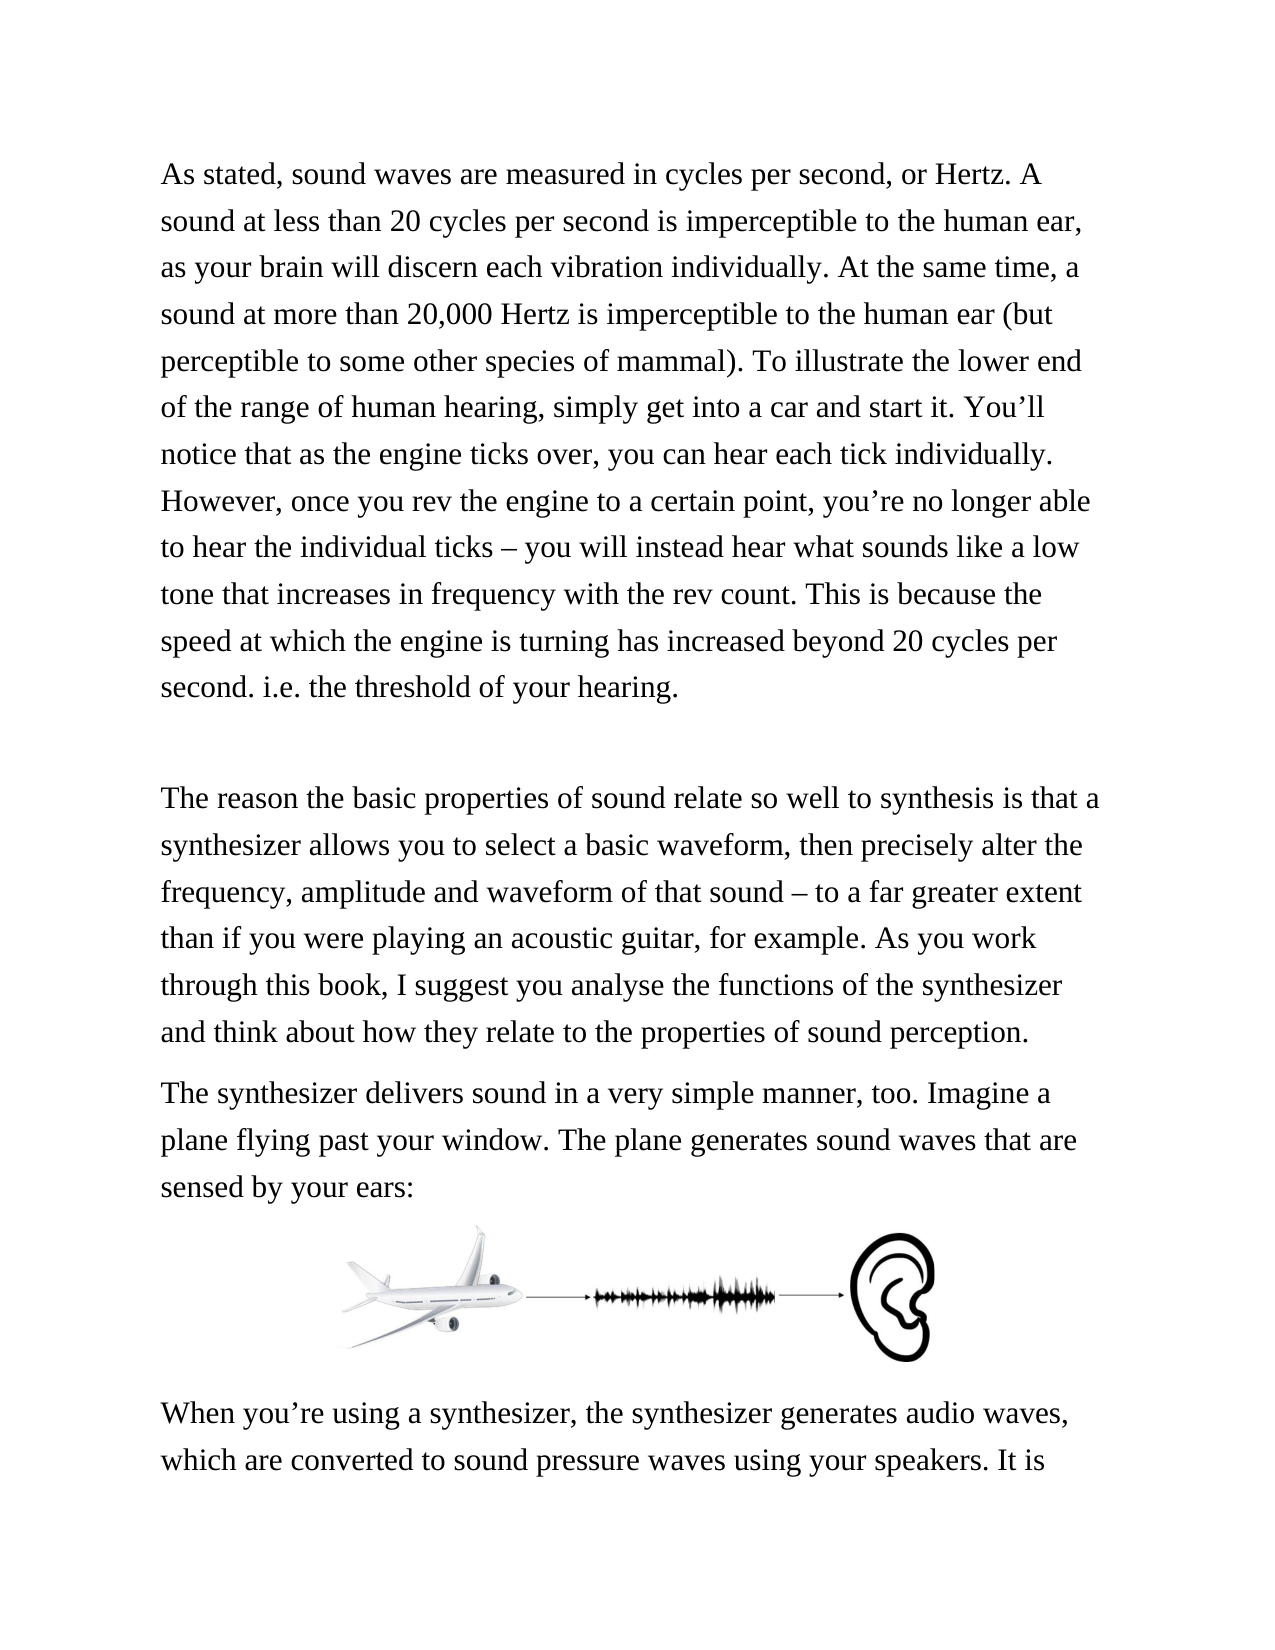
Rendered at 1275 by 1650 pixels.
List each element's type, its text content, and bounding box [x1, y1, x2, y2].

picture [337, 1225, 935, 1245]
text The synthesizer delivers sound in a very simple manner, too. Imagine a plane flying past your window. The plane generates sound waves that are sensed by your ears: [160, 1074, 1106, 1204]
text As stated, sound waves are measured in cycles per second, or Hertz. A sound at less than 20 cycles per second is imperceptible to the human ear, as your brain will discern each vibration individually. At the same time, a sound at more than 20,000 Hertz is imperceptible to the human ear (but perceptible to some other species of mammal). To illustrate the lower end of the range of human hearing, simply get into a car and start it. You’ll notice that as the engine ticks over, you can hear each tick individually. However, once you rev the engine to a certain point, you’re no longer able to hear the individual ticks – you will instead hear what sounds like a low tone that increases in frequency with the rev count. This is because the speed at which the engine is turning has increased beyond 20 cycles per second. i.e. the threshold of your hearing. [160, 155, 1114, 704]
text The reason the basic properties of sound relate so well to synthesis is that a synthesizer allows you to select a basic waveform, then precisely alter the frequency, amplitude and waveform of that sound – to a far greater extent than if you were playing an acoustic guitar, for example. As you work through this book, I suggest you analyse the functions of the synthesizer and think about how they relate to the properties of sound perception. [160, 779, 1106, 1049]
text When you’re using a synthesizer, the synthesizer generates audio waves, which are converted to sound pressure waves using your speakers. It is [160, 1245, 1106, 1477]
